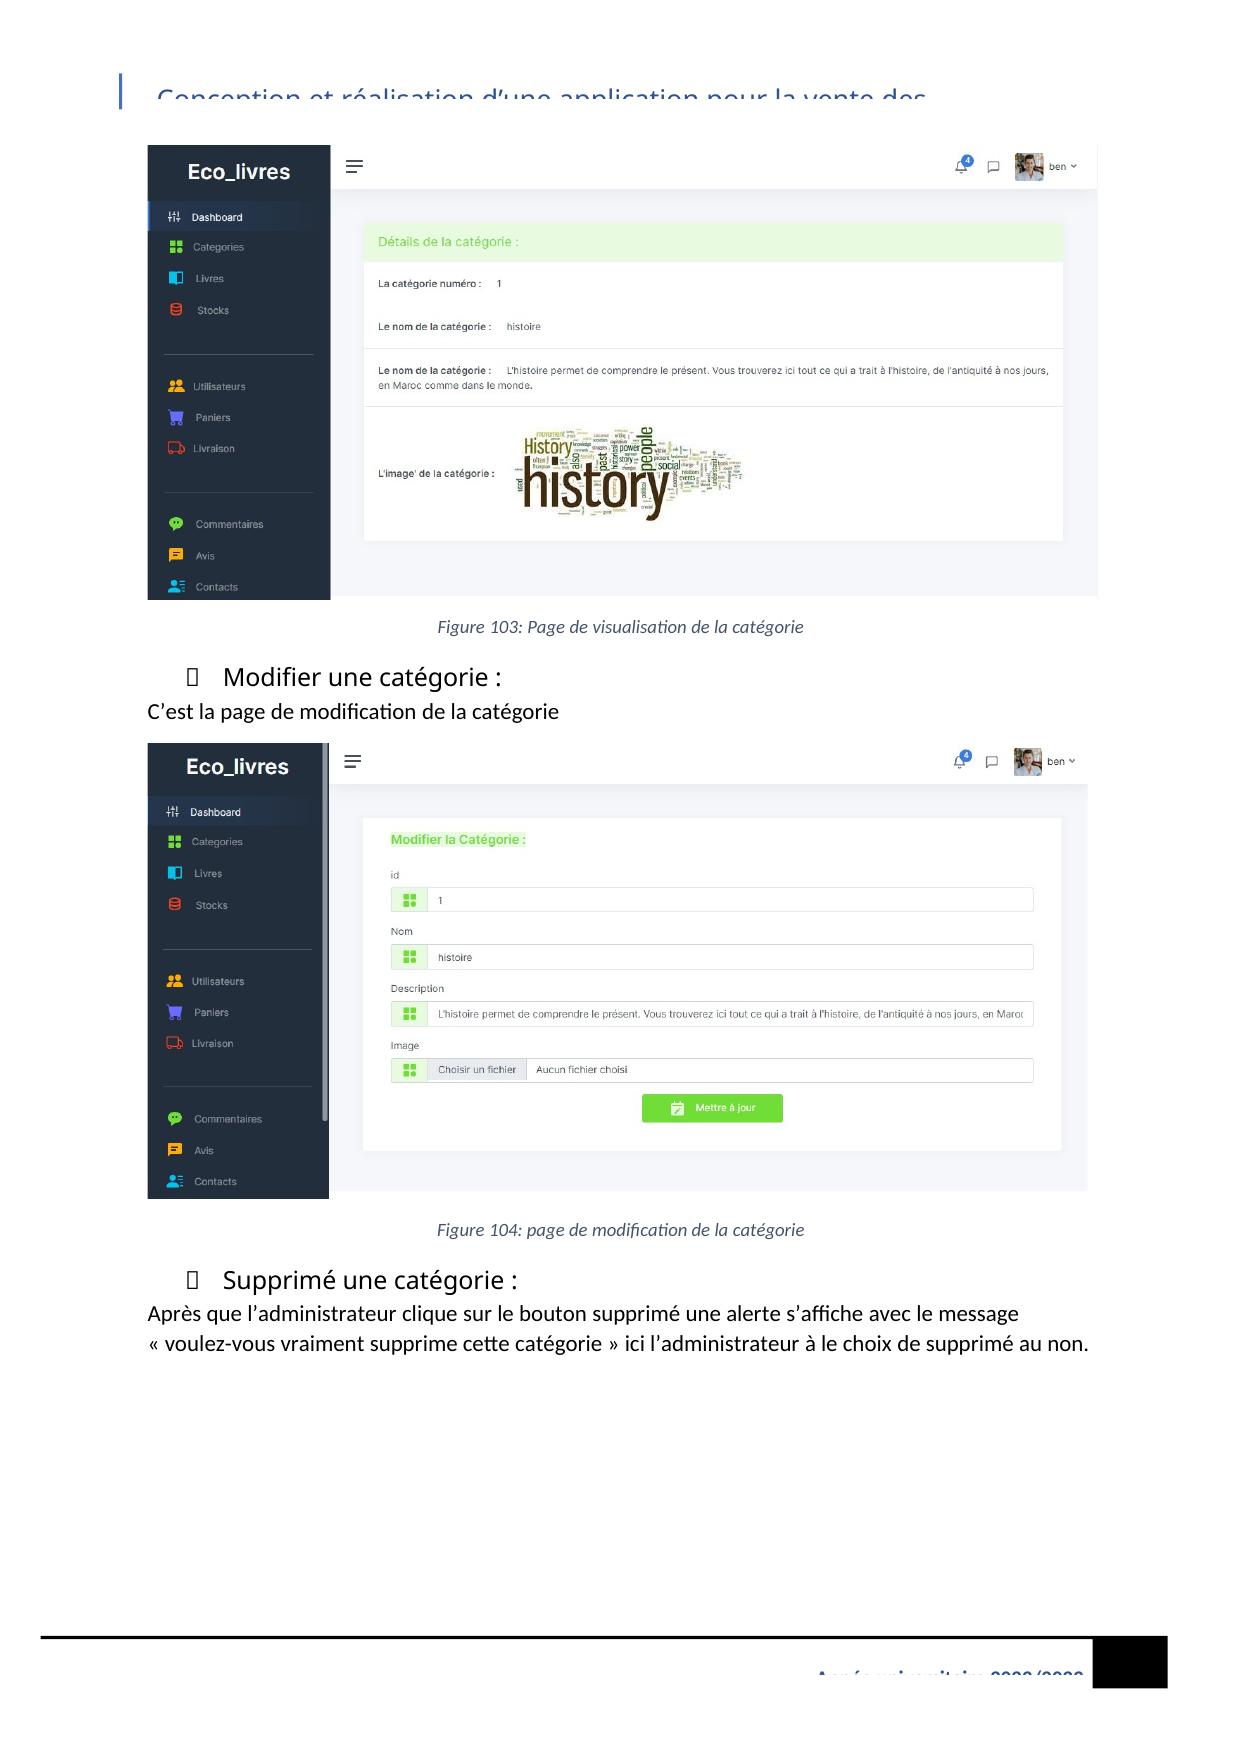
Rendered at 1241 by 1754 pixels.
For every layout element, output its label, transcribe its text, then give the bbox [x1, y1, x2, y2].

text Figure 103: Page de visualisation de la catégorie [28, 616, 1212, 638]
list Modifier une catégorie : [185, 660, 1223, 694]
text C’est la page de modification de la catégorie [147, 697, 1223, 725]
text Après que l’administrateur clique sur le bouton supprimé une alerte s’affiche avec le message [147, 1299, 1223, 1327]
list Supprimé une catégorie : [185, 1262, 1223, 1296]
picture [147, 743, 1088, 1199]
picture [147, 145, 1098, 600]
text « voulez-vous vraiment supprime cette catégorie » ici l’administrateur à le choix de supprimé au non. [147, 1329, 1223, 1357]
